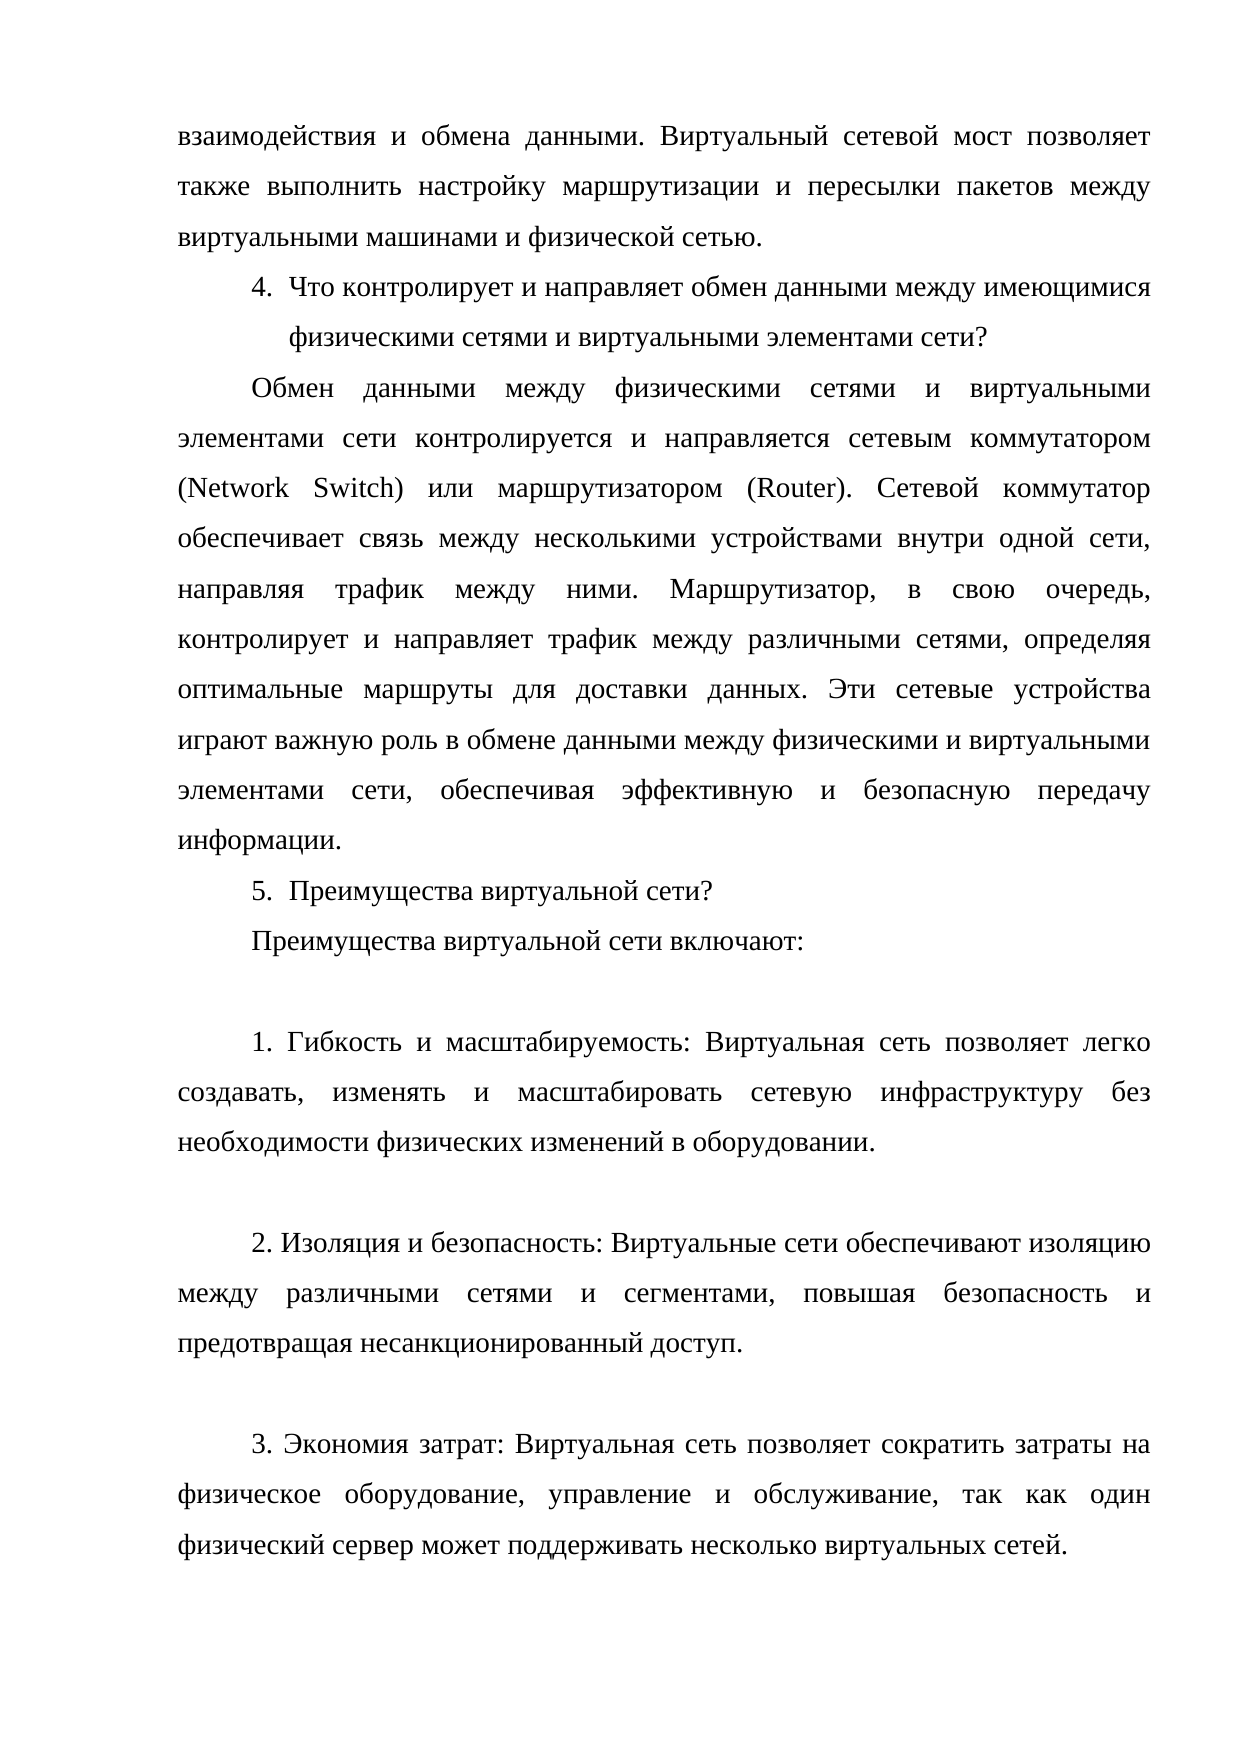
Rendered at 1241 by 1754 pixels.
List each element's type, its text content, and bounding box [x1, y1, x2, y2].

text 1. Гибкость и масштабируемость: Виртуальная сеть позволяет легко создавать, изменять и масштабировать сетевую инфраструктуру без необходимости физических изменений в оборудовании. [177, 1024, 1152, 1158]
text 2. Изоляция и безопасность: Виртуальные сети обеспечивают изоляцию между различными сетями и сегментами, повышая безопасность и предотвращая несанкционированный доступ. [177, 1225, 1152, 1359]
list Что контролирует и направляет обмен данными между имеющимися физическими сетями и виртуальными элементами сети? [251, 269, 1152, 353]
list Преимущества виртуальной сети? [251, 873, 1152, 906]
text 3. Экономия затрат: Виртуальная сеть позволяет сократить затраты на физическое оборудование, управление и обслуживание, так как один физический сервер может поддерживать несколько виртуальных сетей. [177, 1426, 1152, 1560]
text Обмен данными между физическими сетями и виртуальными элементами сети контролируется и направляется сетевым коммутатором (Network Switch) или маршрутизатором (Router). Сетевой коммутатор обеспечивает связь между несколькими устройствами внутри одной сети, направляя трафик между ними. Маршрутизатор, в свою очередь, контролирует и направляет трафик между различными сетями, определяя оптимальные маршруты для доставки данных. Эти сетевые устройства играют важную роль в обмене данными между физическими и виртуальными элементами сети, обеспечивая эффективную и безопасную передачу информации. [177, 370, 1152, 856]
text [177, 118, 1152, 252]
text Преимущества виртуальной сети включают: [177, 923, 1152, 957]
